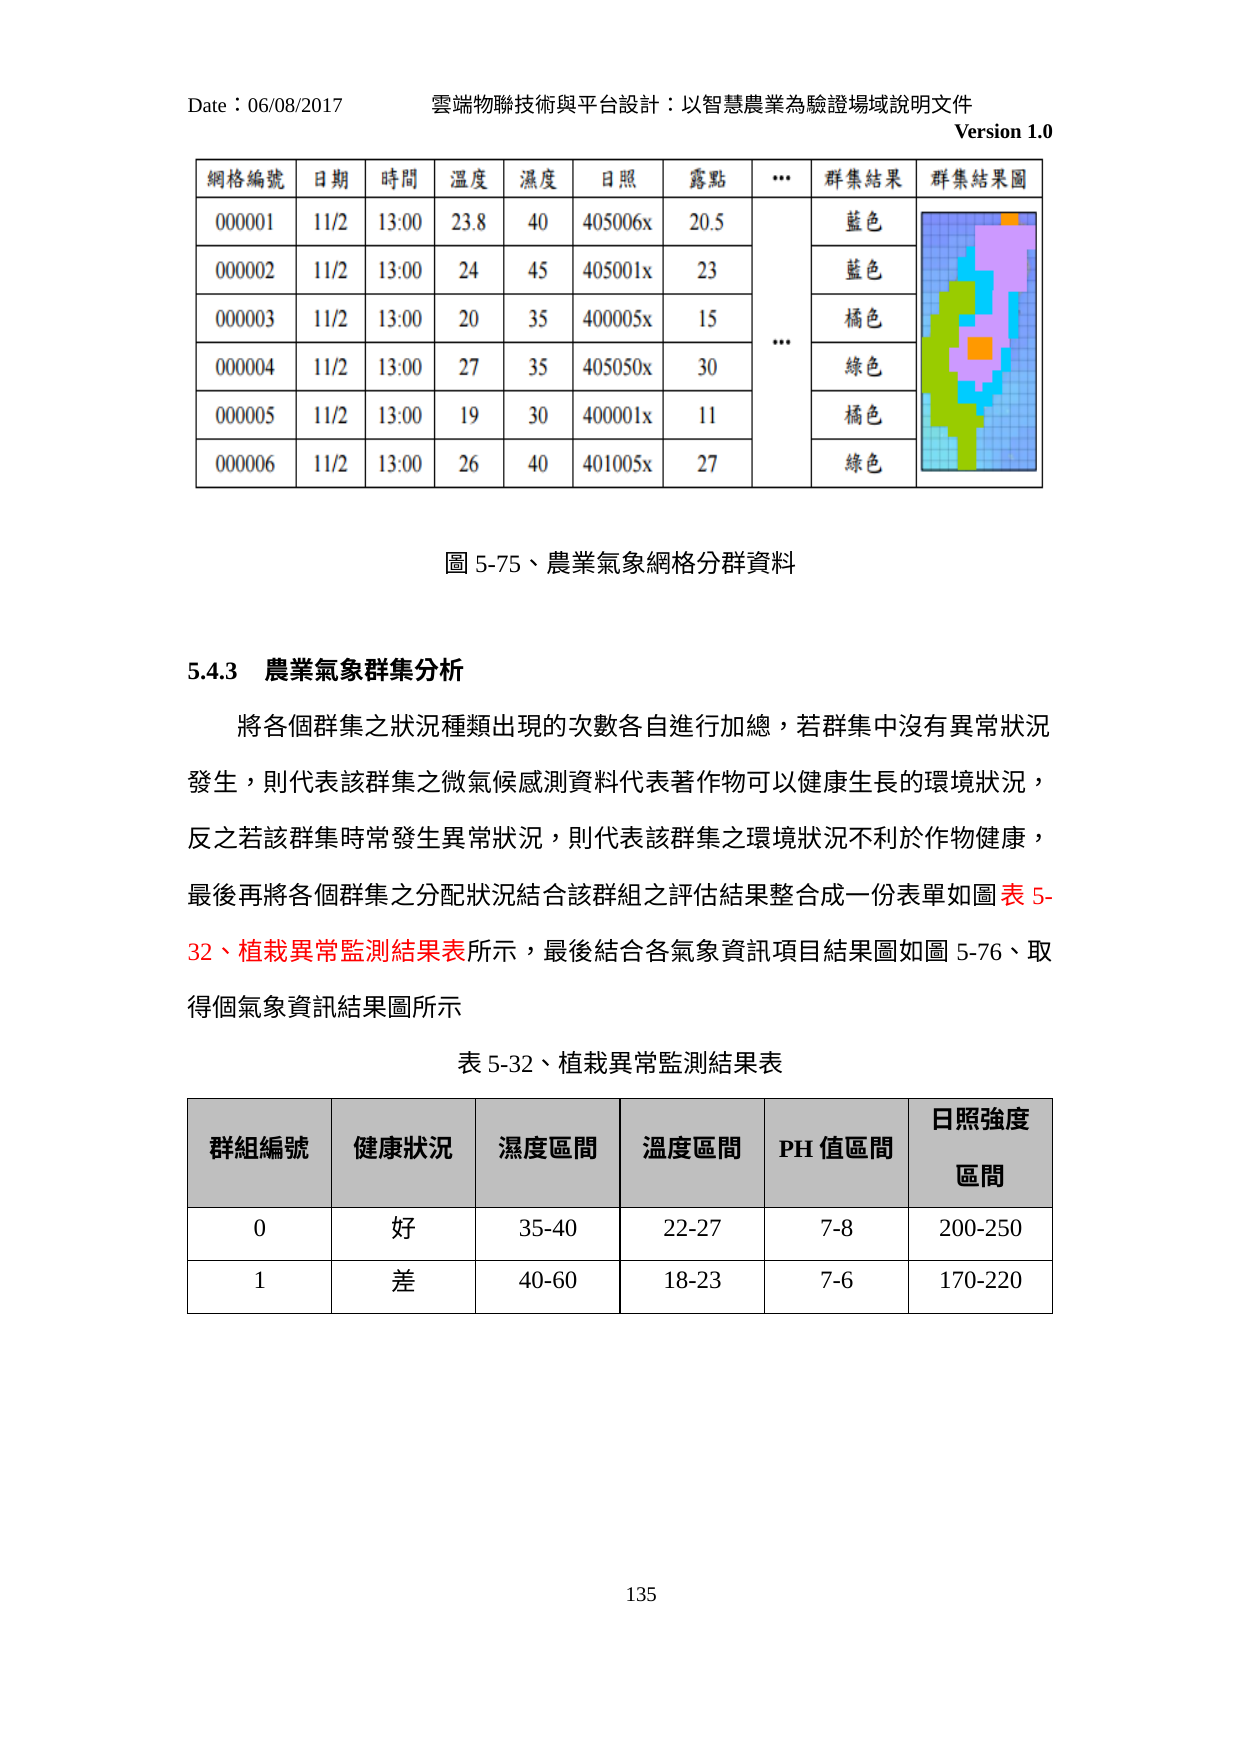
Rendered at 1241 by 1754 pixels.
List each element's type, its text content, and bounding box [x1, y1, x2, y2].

table_header 健康狀況 [332, 1099, 475, 1207]
picture [187, 153, 1053, 496]
table_cell 18-23 [621, 1261, 764, 1313]
table_header 日照強度區間 [909, 1099, 1052, 1207]
table_cell 好 [332, 1208, 475, 1260]
table_cell 7-8 [765, 1208, 908, 1260]
table_header PH 值區間 [765, 1099, 908, 1207]
table_cell 差 [332, 1261, 475, 1313]
table_header 群組編號 [188, 1099, 331, 1207]
table_cell 170-220 [909, 1261, 1052, 1313]
table_header 溫度區間 [621, 1099, 764, 1207]
subtitle 農業氣象群集分析 [187, 650, 1053, 688]
table_cell 0 [188, 1208, 331, 1260]
table_cell 7-6 [765, 1261, 908, 1313]
table_cell 40-60 [476, 1261, 619, 1313]
table_header 濕度區間 [476, 1099, 619, 1207]
table_cell 35-40 [476, 1208, 619, 1260]
table_cell 200-250 [909, 1208, 1052, 1260]
table_cell 1 [188, 1261, 331, 1313]
table_cell 22-27 [621, 1208, 764, 1260]
